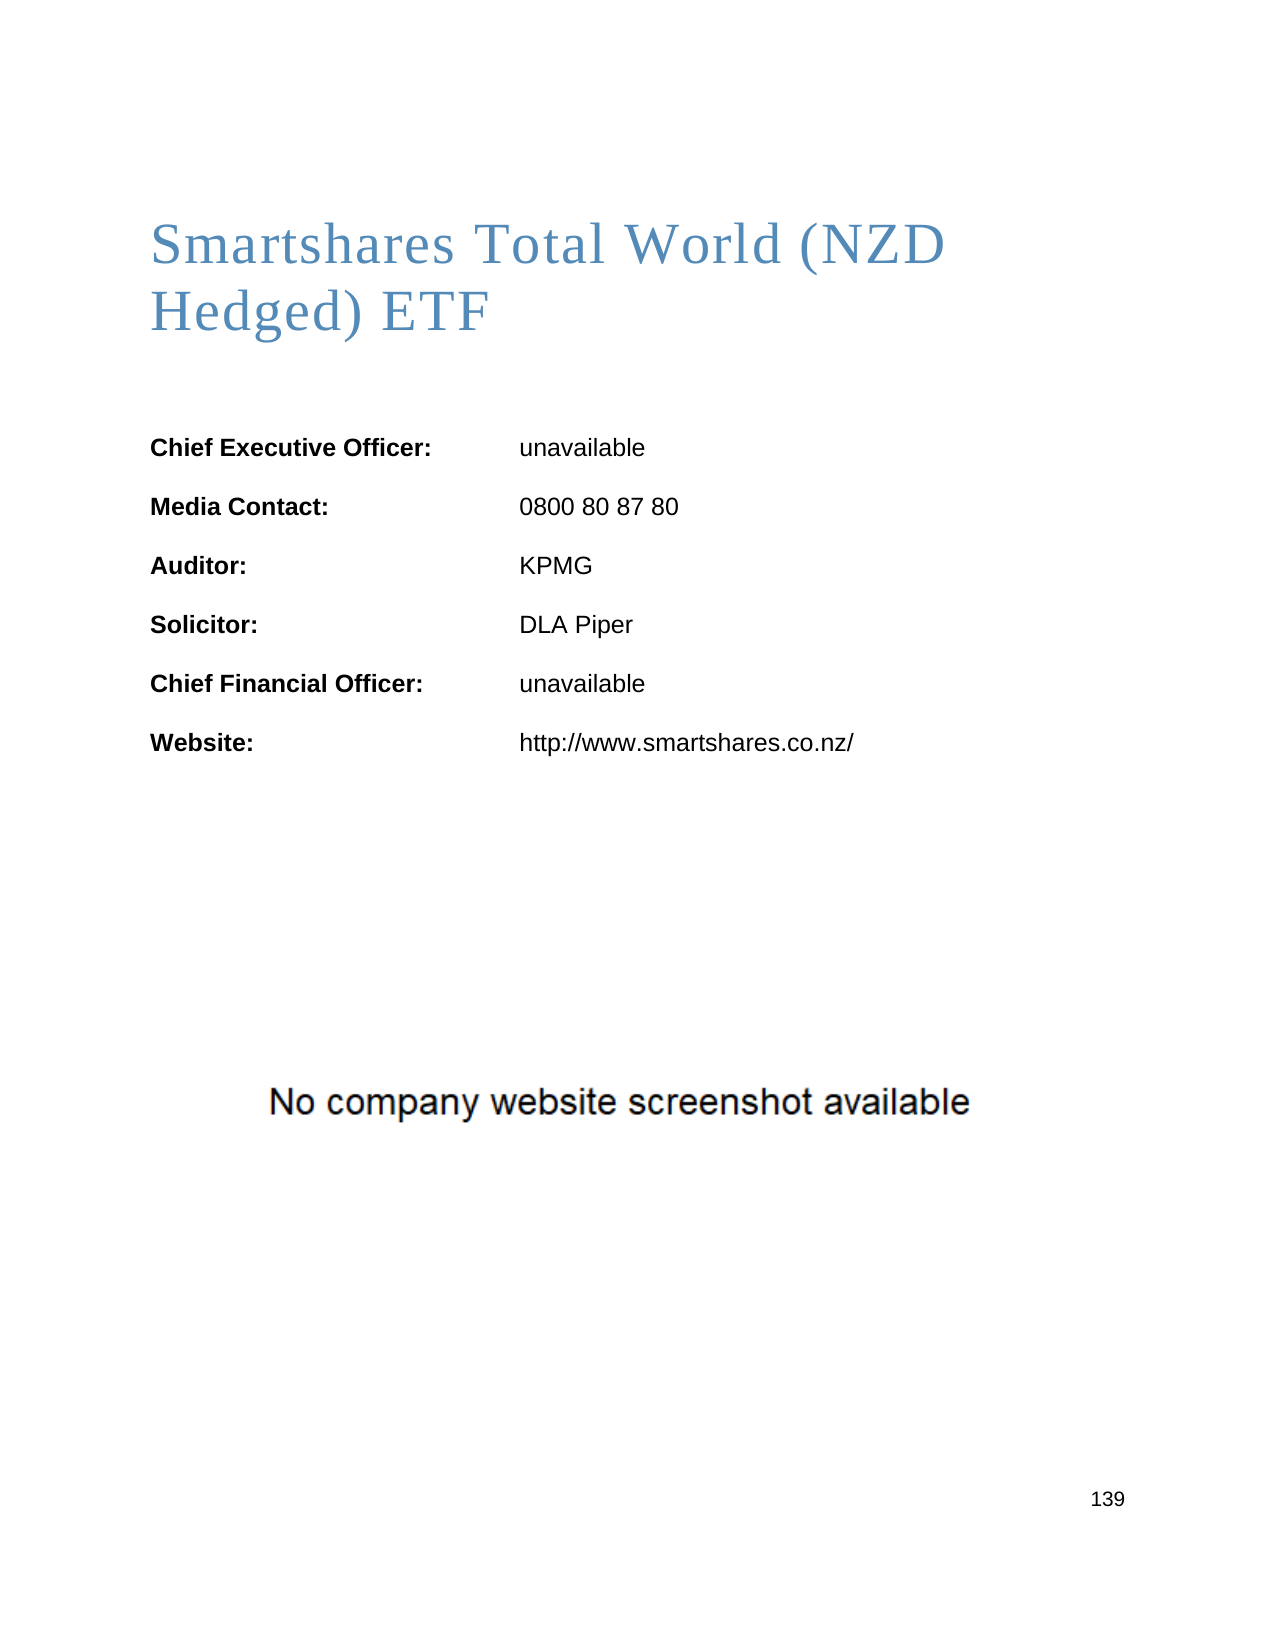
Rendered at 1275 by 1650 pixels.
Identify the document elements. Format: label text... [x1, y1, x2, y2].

table_cell Auditor: [139, 544, 508, 603]
subtitle Smartshares Total World (NZD Hedged) ETF [150, 209, 1125, 343]
table_header Chief Executive Officer: [139, 426, 508, 485]
table_cell Media Contact: [139, 485, 508, 544]
table_cell KPMG [508, 544, 1113, 603]
table_cell DLA Piper [508, 603, 1113, 662]
table_cell http://www.smartshares.co.nz/ [508, 721, 1113, 780]
picture [150, 852, 1091, 1351]
table_cell Website: [139, 721, 508, 780]
table_header unavailable [508, 426, 1113, 485]
table_cell Solicitor: [139, 603, 508, 662]
table_cell Chief Financial Officer: [139, 662, 508, 721]
table_cell 0800 80 87 80 [508, 485, 1113, 544]
table_cell unavailable [508, 662, 1113, 721]
